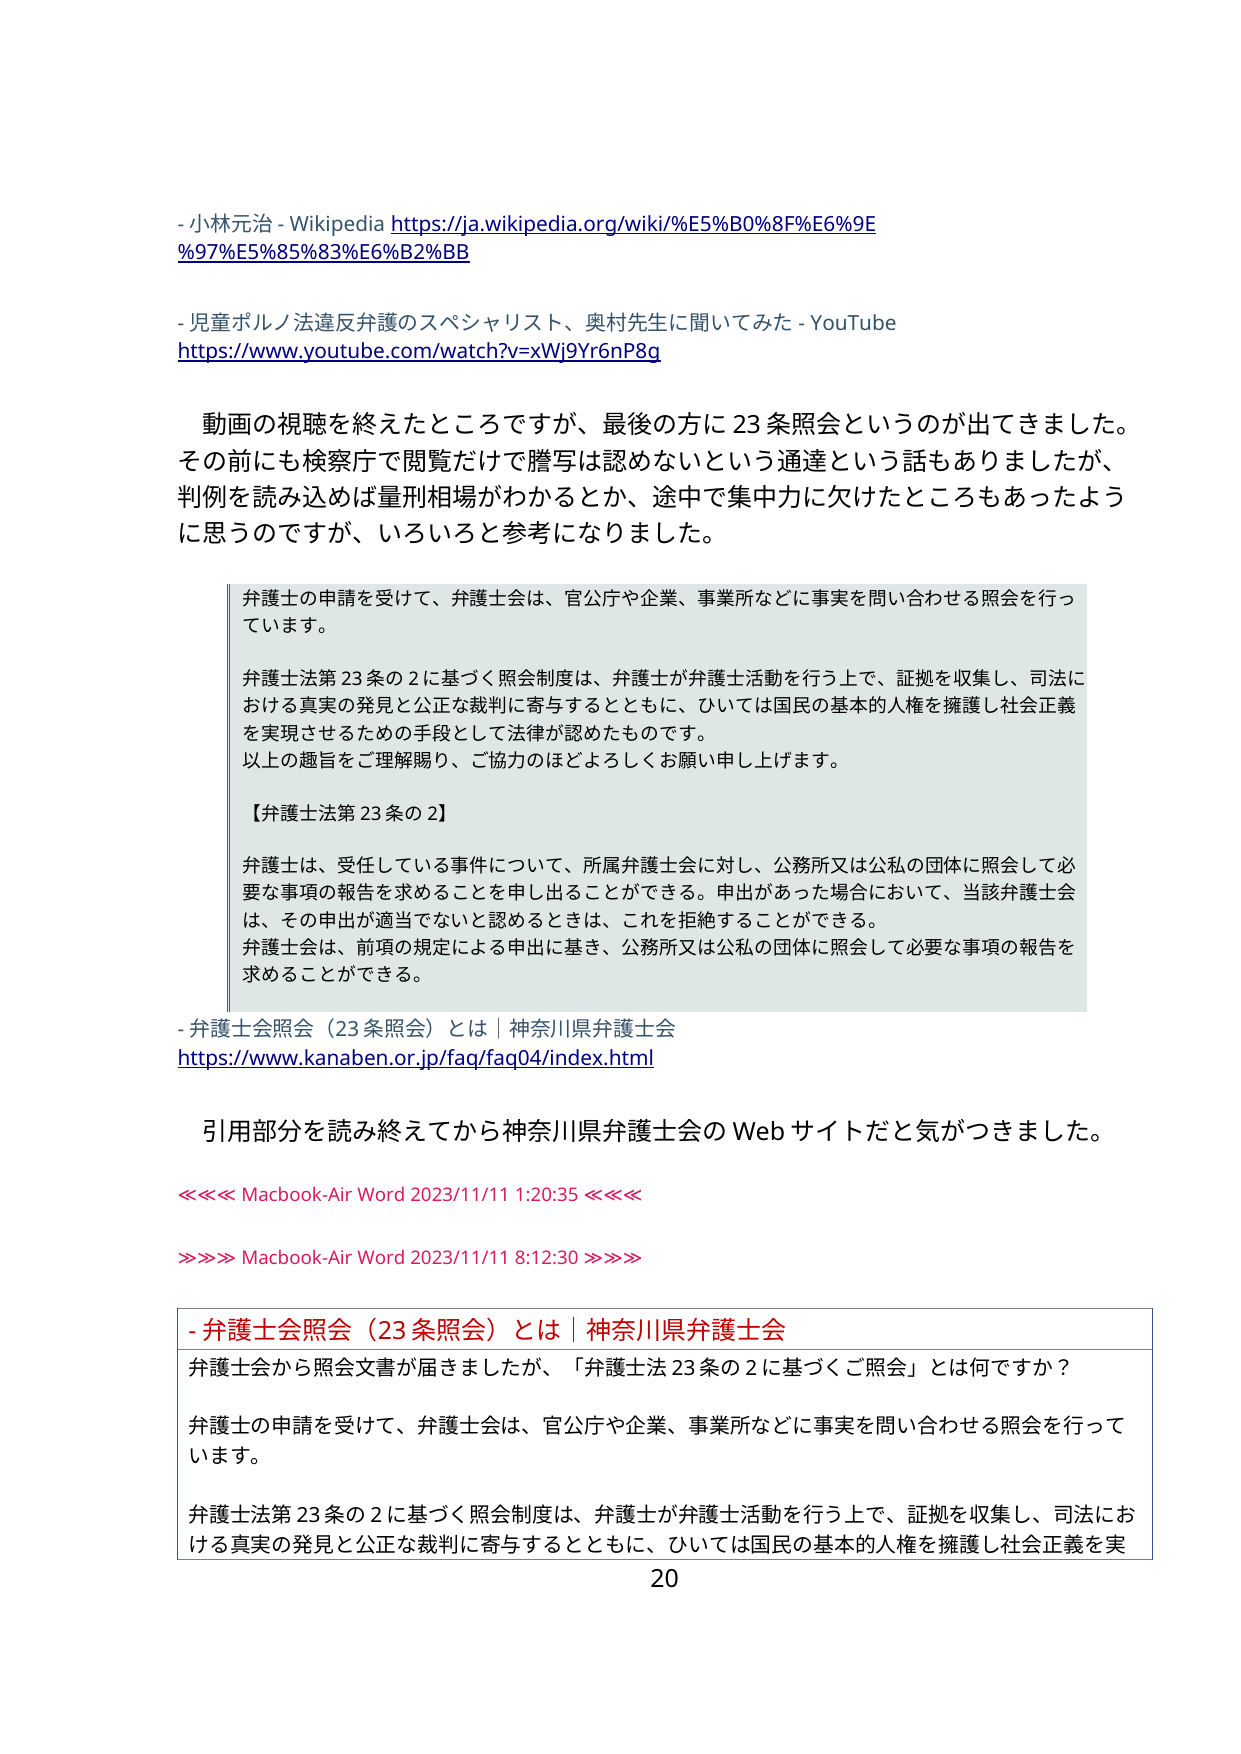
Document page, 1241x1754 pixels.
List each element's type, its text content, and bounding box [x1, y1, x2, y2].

text 弁護士会は、前項の規定による申出に基き、公務所又は公私の団体に照会して必要な事項の報告を求めることができる。 [230, 932, 1087, 987]
text 弁護士法第23条の2に基づく照会制度は、弁護士が弁護士活動を行う上で、証拠を収集し、司法における真実の発見と公正な裁判に寄与するとともに、ひいては国民の基本的人権を擁護し社会正義を実現させるための手段として法律が認めたものです。 [230, 664, 1087, 745]
table_header - 弁護士会照会（23条照会）とは｜神奈川県弁護士会 [178, 1309, 1152, 1349]
text - 弁護士会照会（23条照会）とは｜神奈川県弁護士会 https://www.kanaben.or.jp/faq/faq04/index.html [177, 1012, 1152, 1071]
text - 児童ポルノ法違反弁護のスペシャリスト、奥村先生に聞いてみた - YouTube https://www.youtube.com/watch?v=xWj9Yr6nP8g [177, 306, 1152, 364]
text 引用部分を読み終えてから神奈川県弁護士会のWebサイトだと気がつきました。 [177, 1111, 1152, 1148]
text 動画の視聴を終えたところですが、最後の方に23条照会というのが出てきました。その前にも検察庁で閲覧だけで謄写は認めないという通達という話もありましたが、判例を読み込めば量刑相場がわかるとか、途中で集中力に欠けたところもあったように思うのですが、いろいろと参考になりました。 [177, 405, 1152, 550]
text 弁護士の申請を受けて、弁護士会は、官公庁や企業、事業所などに事実を問い合わせる照会を行っています。 [230, 584, 1087, 638]
text ≫≫≫ Macbook-Air Word 2023/11/11 8:12:30 ≫≫≫ [177, 1244, 1152, 1270]
text 弁護士は、受任している事件について、所属弁護士会に対し、公務所又は公私の団体に照会して必要な事項の報告を求めることを申し出ることができる。申出があった場合において、当該弁護士会は、その申出が適当でないと認めるときは、これを拒絶することができる。 [230, 851, 1087, 932]
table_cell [178, 1350, 1152, 1559]
text 【弁護士法第23条の2】 [230, 798, 1087, 825]
text ≪≪≪ Macbook-Air Word 2023/11/11 1:20:35 ≪≪≪ [177, 1182, 1152, 1207]
text 以上の趣旨をご理解賜り、ご協力のほどよろしくお願い申し上げます。 [230, 745, 1087, 773]
text - 小林元治 - Wikipedia https://ja.wikipedia.org/wiki/%E5%B0%8F%E6%9E%97%E5%85%83%E6%B2%BB [177, 207, 1152, 266]
